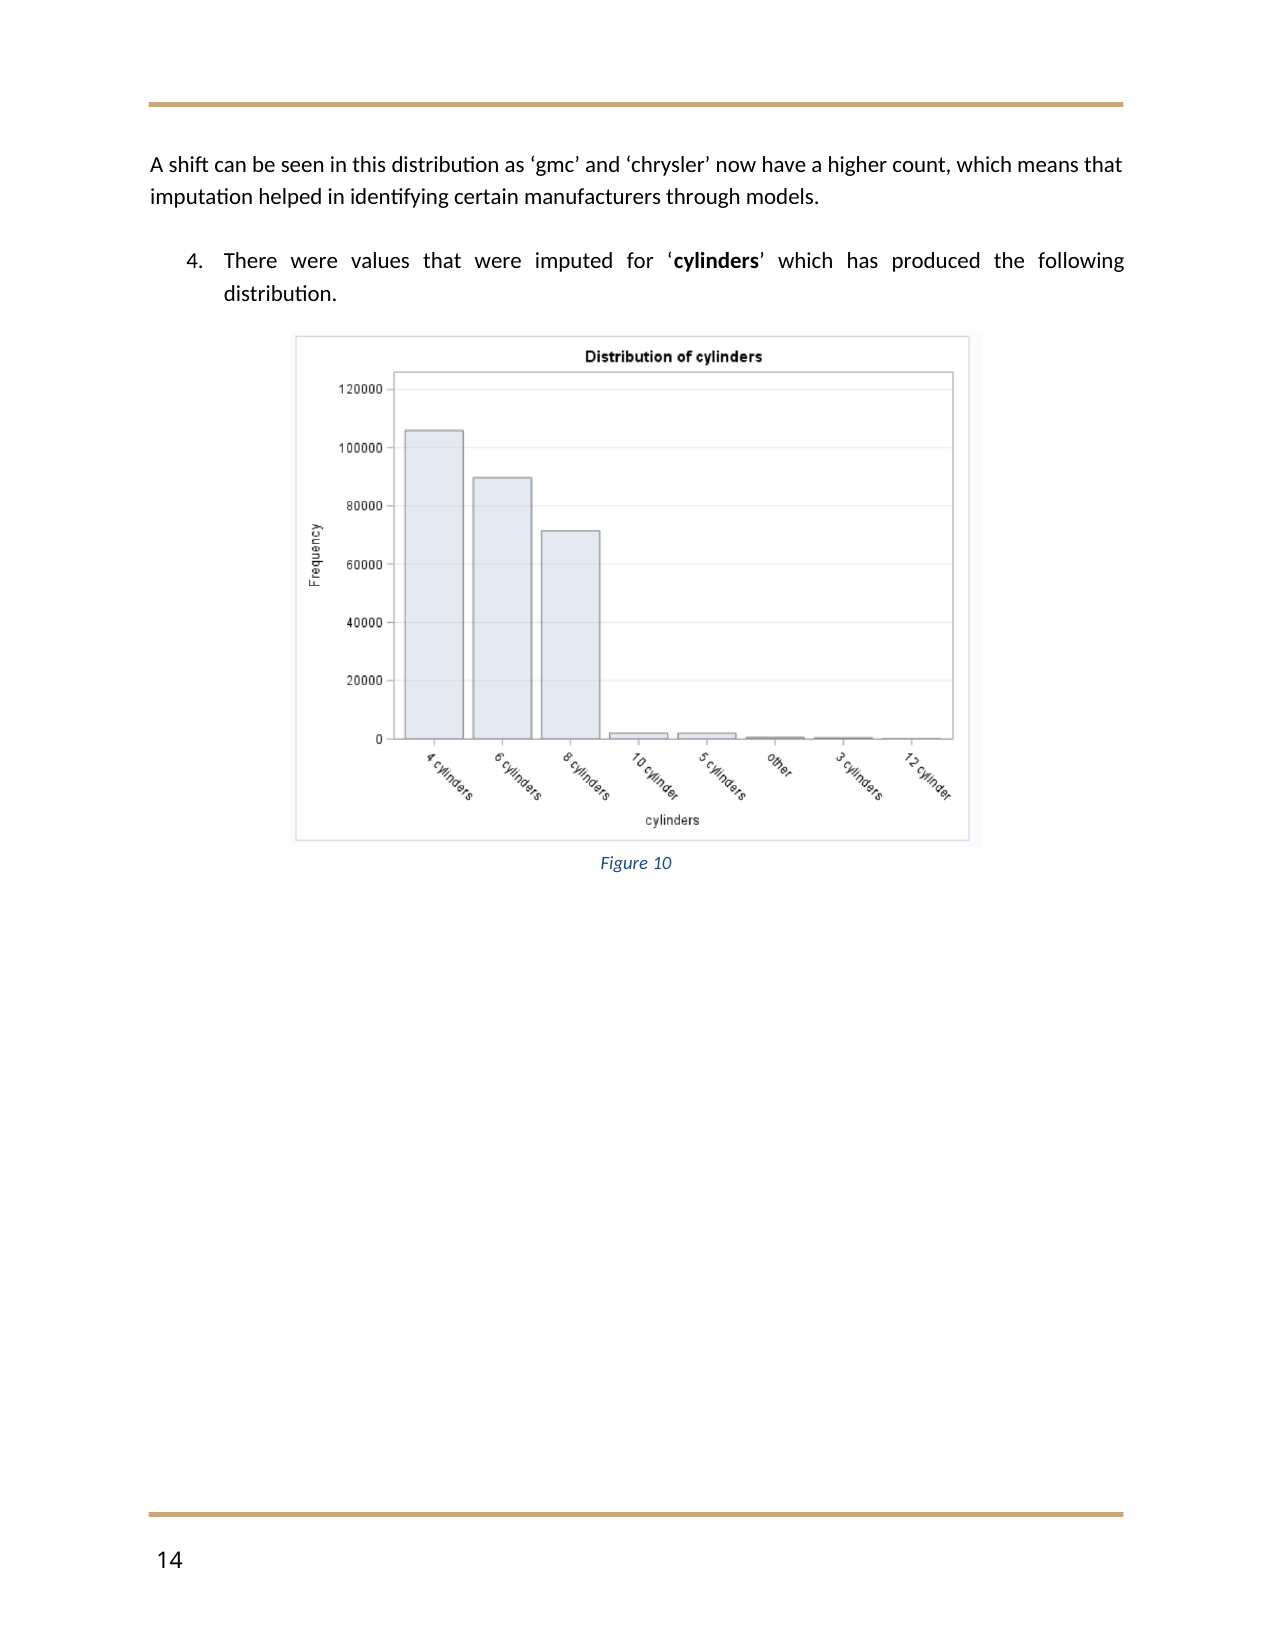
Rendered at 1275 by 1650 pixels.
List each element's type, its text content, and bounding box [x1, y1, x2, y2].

text Figure 10 [148, 851, 1125, 874]
list There were values that were imputed for ‘cylinders’ which has produced the following distribution. [186, 247, 1125, 307]
picture [148, 1512, 1124, 1517]
text A shift can be seen in this distribution as ‘gmc’ and ‘chrysler’ now have a higher count, which means that imputation helped in identifying certain manufacturers through models. [150, 150, 1125, 210]
picture [148, 102, 1124, 107]
picture [290, 331, 983, 847]
